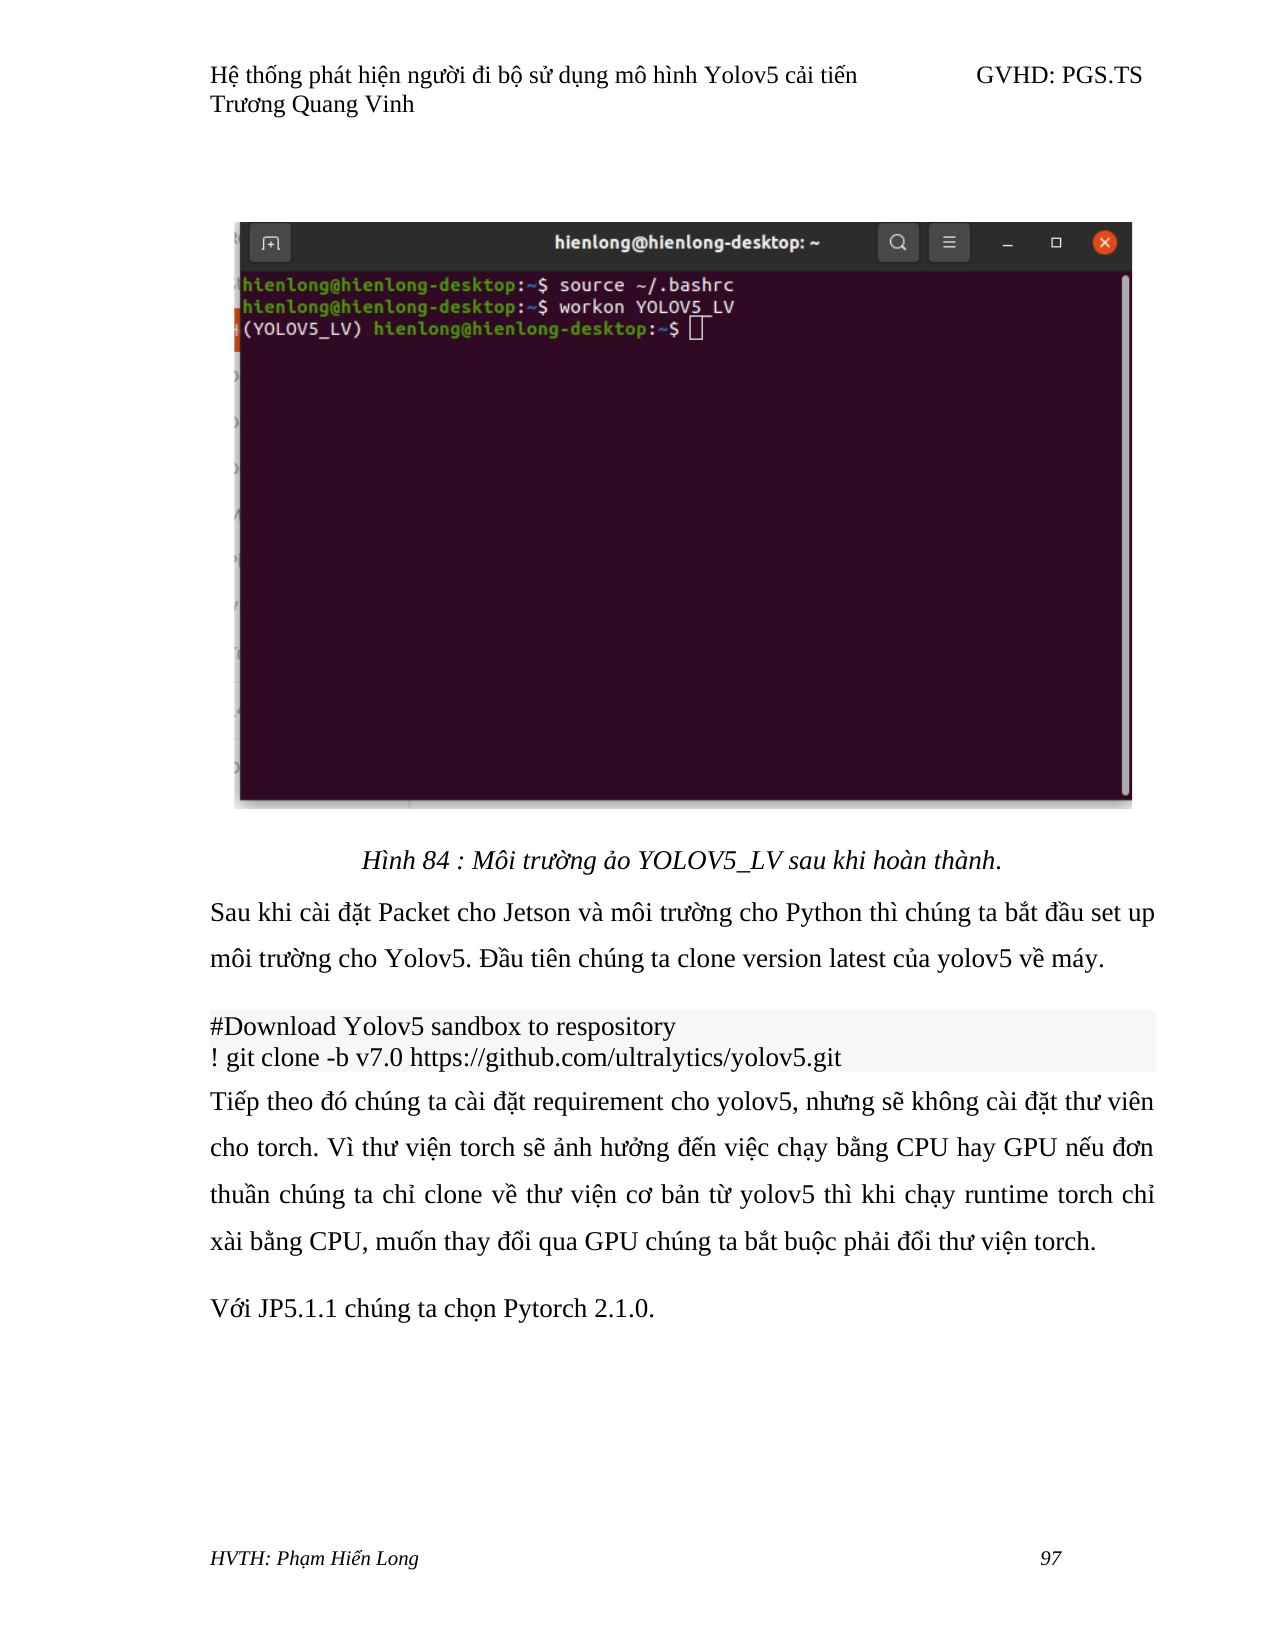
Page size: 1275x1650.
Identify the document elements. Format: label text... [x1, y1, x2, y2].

text Tiếp theo đó chúng ta cài đặt requirement cho yolov5, nhưng sẽ không cài đặt thư viên cho torch. Vì thư viện torch sẽ ảnh hưởng đến việc chạy bằng CPU hay GPU nếu đơn thuần chúng ta chỉ clone về thư viện cơ bản từ yolov5 thì khi chạy runtime torch chỉ xài bằng CPU, muốn thay đổi qua GPU chúng ta bắt buộc phải đổi thư viện torch. [210, 1085, 1156, 1256]
text #Download Yolov5 sandbox to respository [210, 1010, 1156, 1041]
text Với JP5.1.1 chúng ta chọn Pytorch 2.1.0. [210, 1292, 1156, 1323]
text ! git clone -b v7.0 https://github.com/ultralytics/yolov5.git [210, 1041, 1156, 1072]
text Sau khi cài đặt Packet cho Jetson và môi trường cho Python thì chúng ta bắt đầu set up môi trường cho Yolov5. Đầu tiên chúng ta clone version latest của yolov5 về máy. [210, 896, 1156, 974]
picture [234, 222, 1133, 809]
